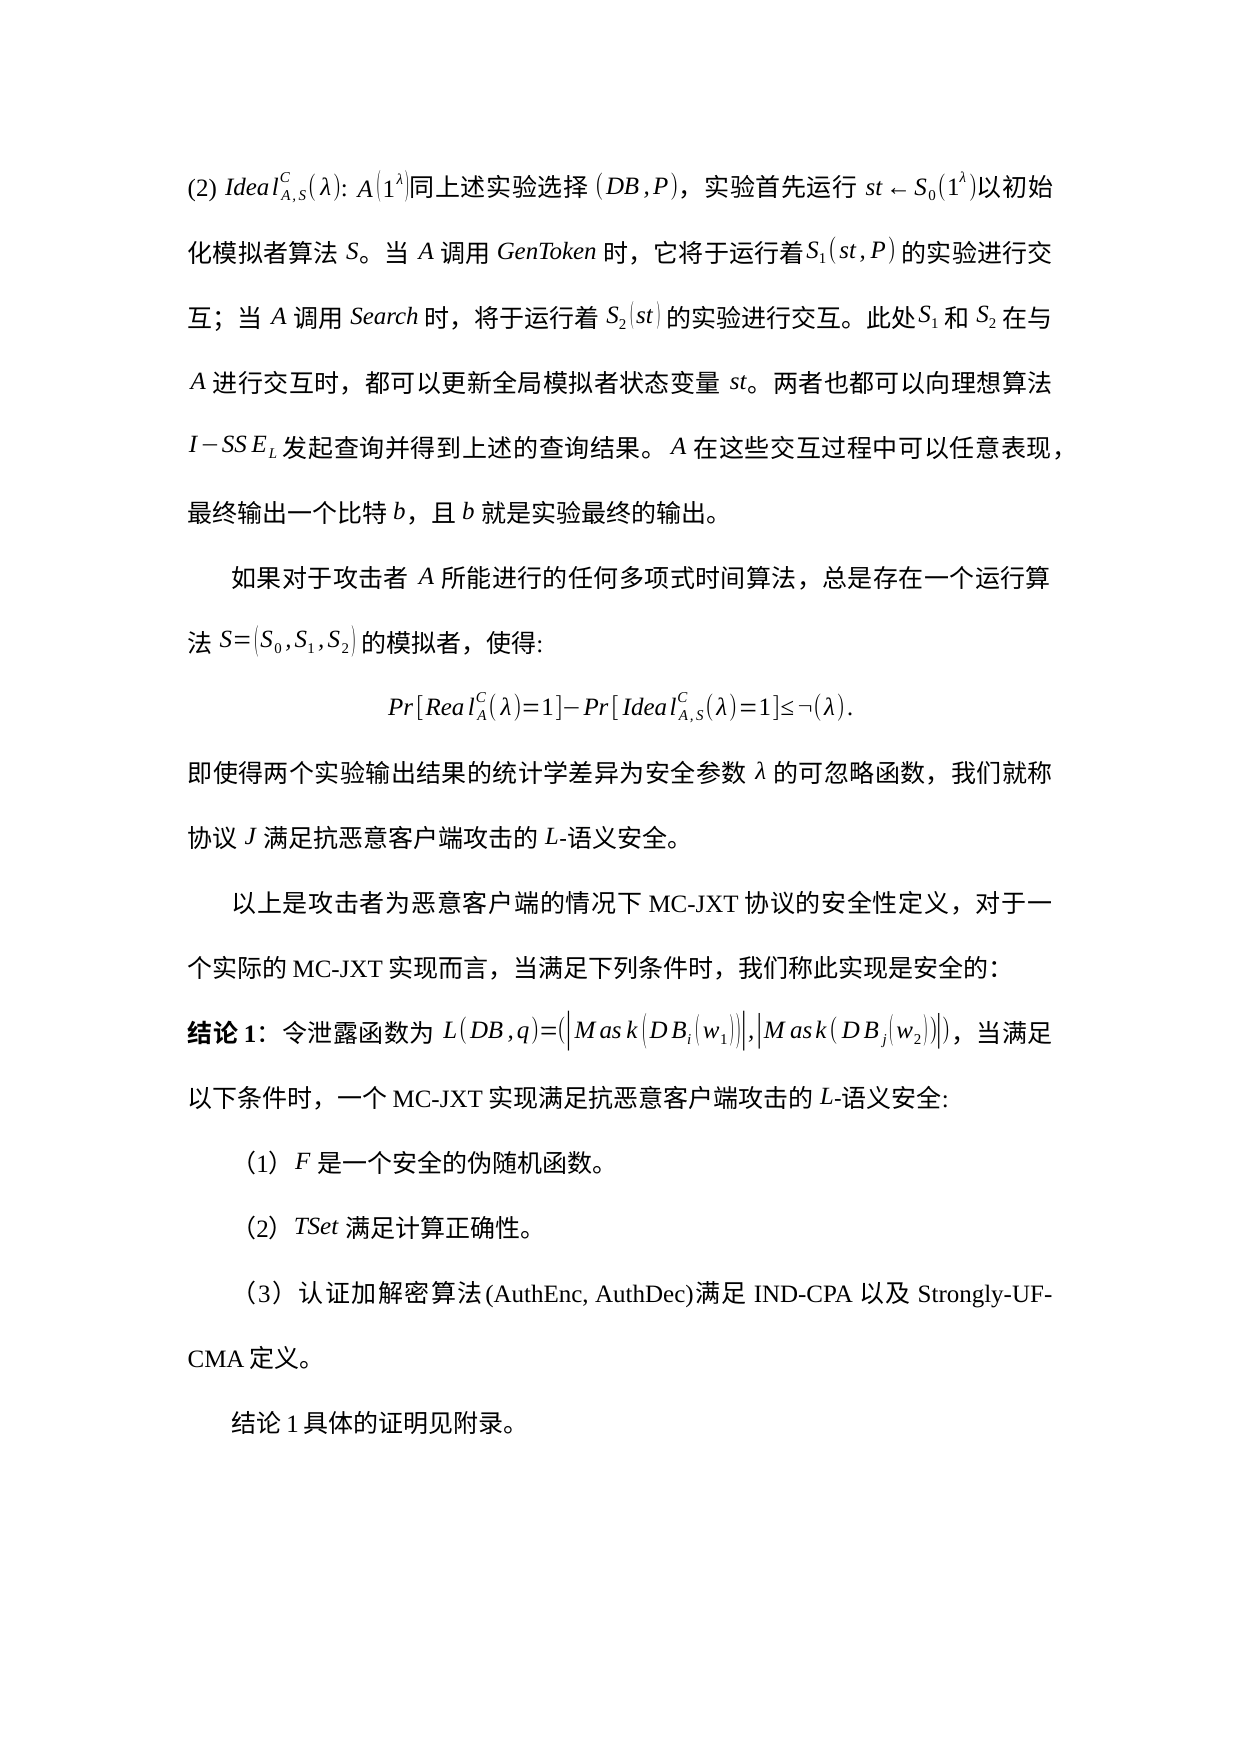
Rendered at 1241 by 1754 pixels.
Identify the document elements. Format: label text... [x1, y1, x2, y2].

text （3）认证加解密算法(AuthEnc, AuthDec)满足IND-CPA以及Strongly-UF-CMA定义。 [187, 1259, 1053, 1389]
text 即使得两个实验输出结果的统计学差异为安全参数 的可忽略函数，我们就称协议 满足抗恶意客户端攻击的 -语义安全。 [187, 739, 1053, 869]
text 如果对于攻击者 所能进行的任何多项式时间算法，总是存在一个运行算法 的模拟者，使得: [187, 544, 1053, 674]
text 结论1具体的证明见附录。 [187, 1389, 1053, 1454]
text （2） 满足计算正确性。 [187, 1194, 1053, 1259]
text （1） 是一个安全的伪随机函数。 [187, 1129, 1053, 1194]
text 以上是攻击者为恶意客户端的情况下MC-JXT协议的安全性定义，对于一个实际的MC-JXT实现而言，当满足下列条件时，我们称此实现是安全的： [187, 869, 1053, 999]
text (2) : 同上述实验选择 ，实验首先运行 以初始化模拟者算法 。当 调用 时，它将于运行着 的实验进行交互；当 调用 时，将于运行着 的实验进行交互。此处 和 在与 进行交互时，都可以更新全局模拟者状态变量 。两者也都可以向理想算法 发起查询并得到上述的查询结果。 在这些交互过程中可以任意表现，最终输出一个比特 ，且 就是实验最终的输出。 [187, 154, 1053, 544]
text 结论1：令泄露函数为 ，当满足以下条件时，一个MC-JXT实现满足抗恶意客户端攻击的 -语义安全: [187, 999, 1053, 1129]
